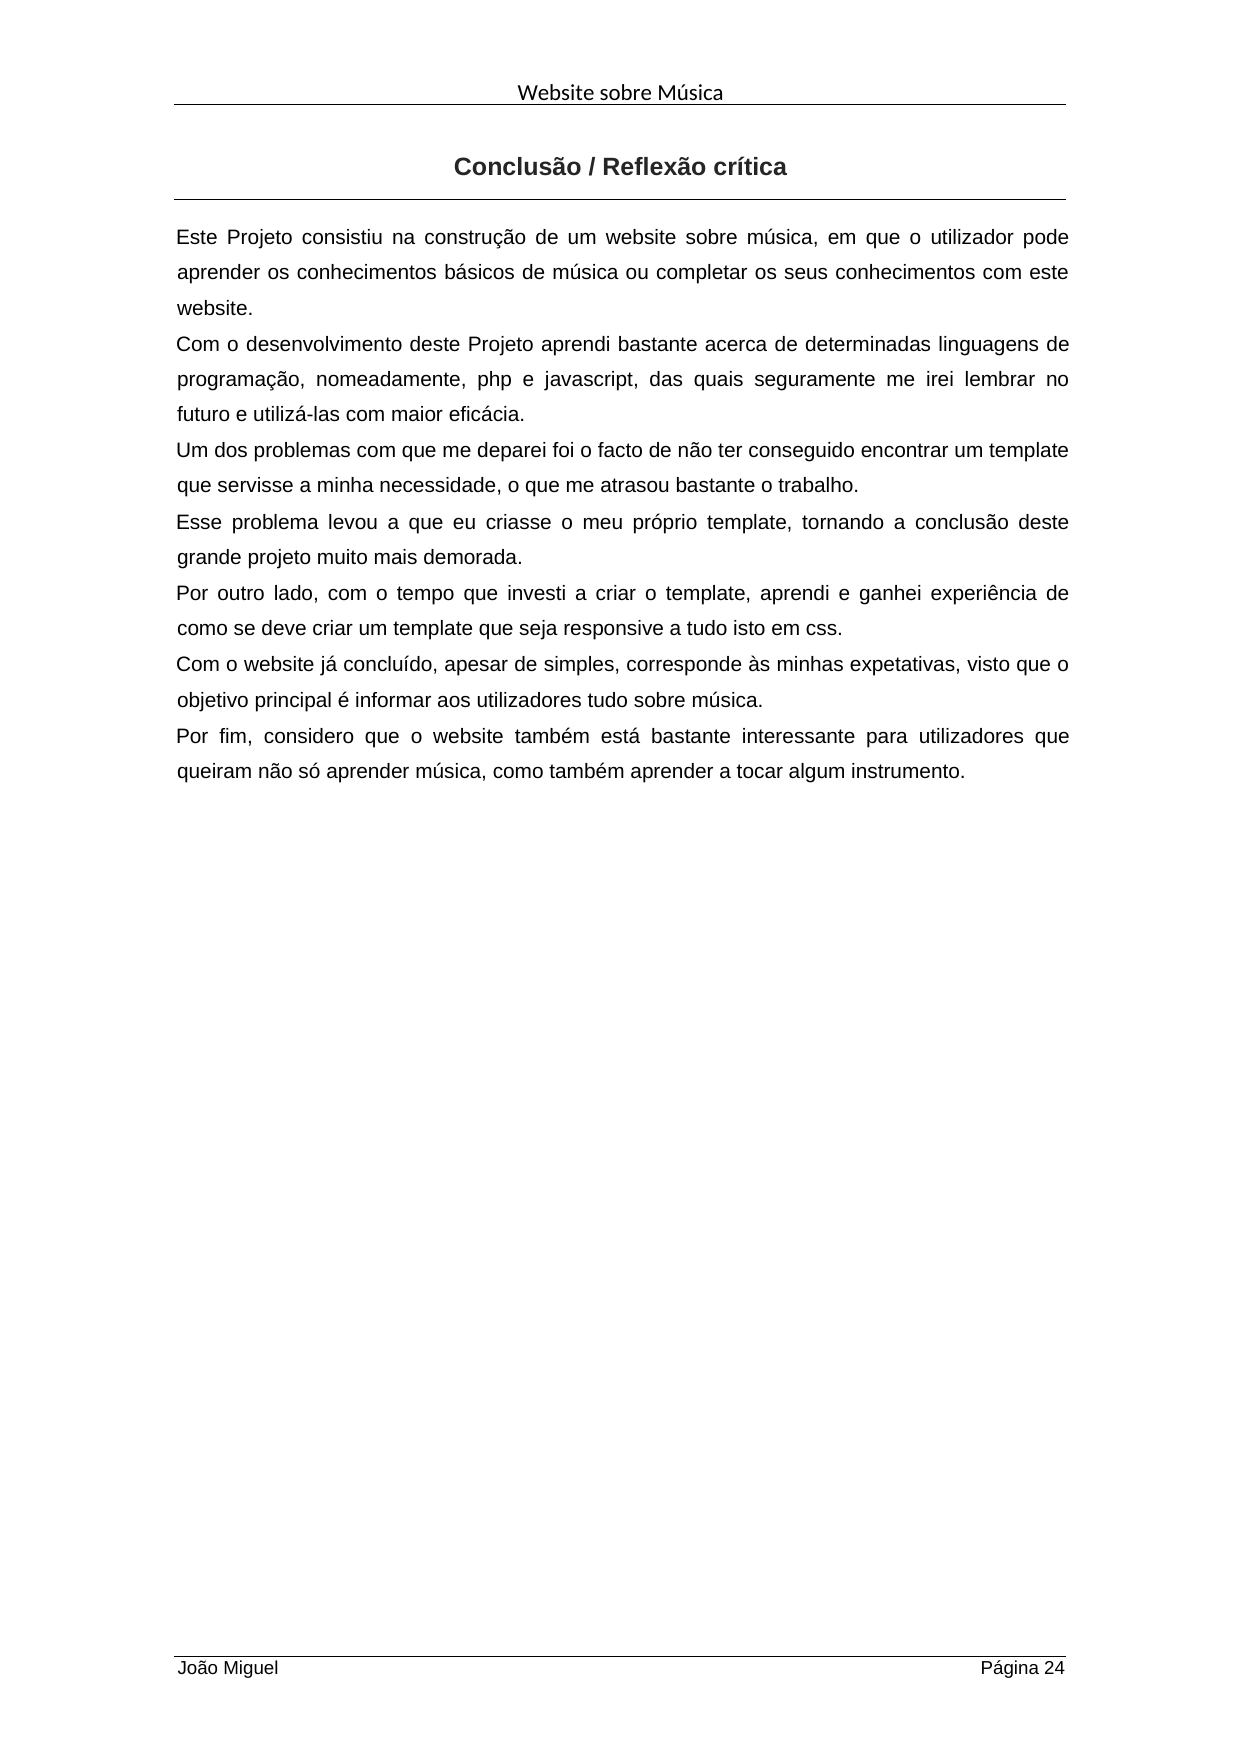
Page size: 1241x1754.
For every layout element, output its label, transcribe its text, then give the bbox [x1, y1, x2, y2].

text Com o website já concluído, apesar de simples, corresponde às minhas expetativas, visto que o objetivo principal é informar aos utilizadores tudo sobre música. [176, 652, 1071, 711]
text Com o desenvolvimento deste Projeto aprendi bastante acerca de determinadas linguagens de programação, nomeadamente, php e javascript, das quais seguramente me irei lembrar no futuro e utilizá-las com maior eficácia. [176, 332, 1071, 426]
subtitle Conclusão / Reflexão crítica [177, 152, 1064, 181]
text Este Projeto consistiu na construção de um website sobre música, em que o utilizador pode aprender os conhecimentos básicos de música ou completar os seus conhecimentos com este website. [176, 225, 1071, 319]
text Por fim, considero que o website também está bastante interessante para utilizadores que queiram não só aprender música, como também aprender a tocar algum instrumento. [176, 723, 1071, 783]
text Esse problema levou a que eu criasse o meu próprio template, tornando a conclusão deste grande projeto muito mais demorada. [176, 509, 1071, 569]
text Por outro lado, com o tempo que investi a criar o template, aprendi e ganhei experiência de como se deve criar um template que seja responsive a tudo isto em css. [176, 581, 1071, 640]
text Um dos problemas com que me deparei foi o facto de não ter conseguido encontrar um template que servisse a minha necessidade, o que me atrasou bastante o trabalho. [176, 438, 1071, 497]
